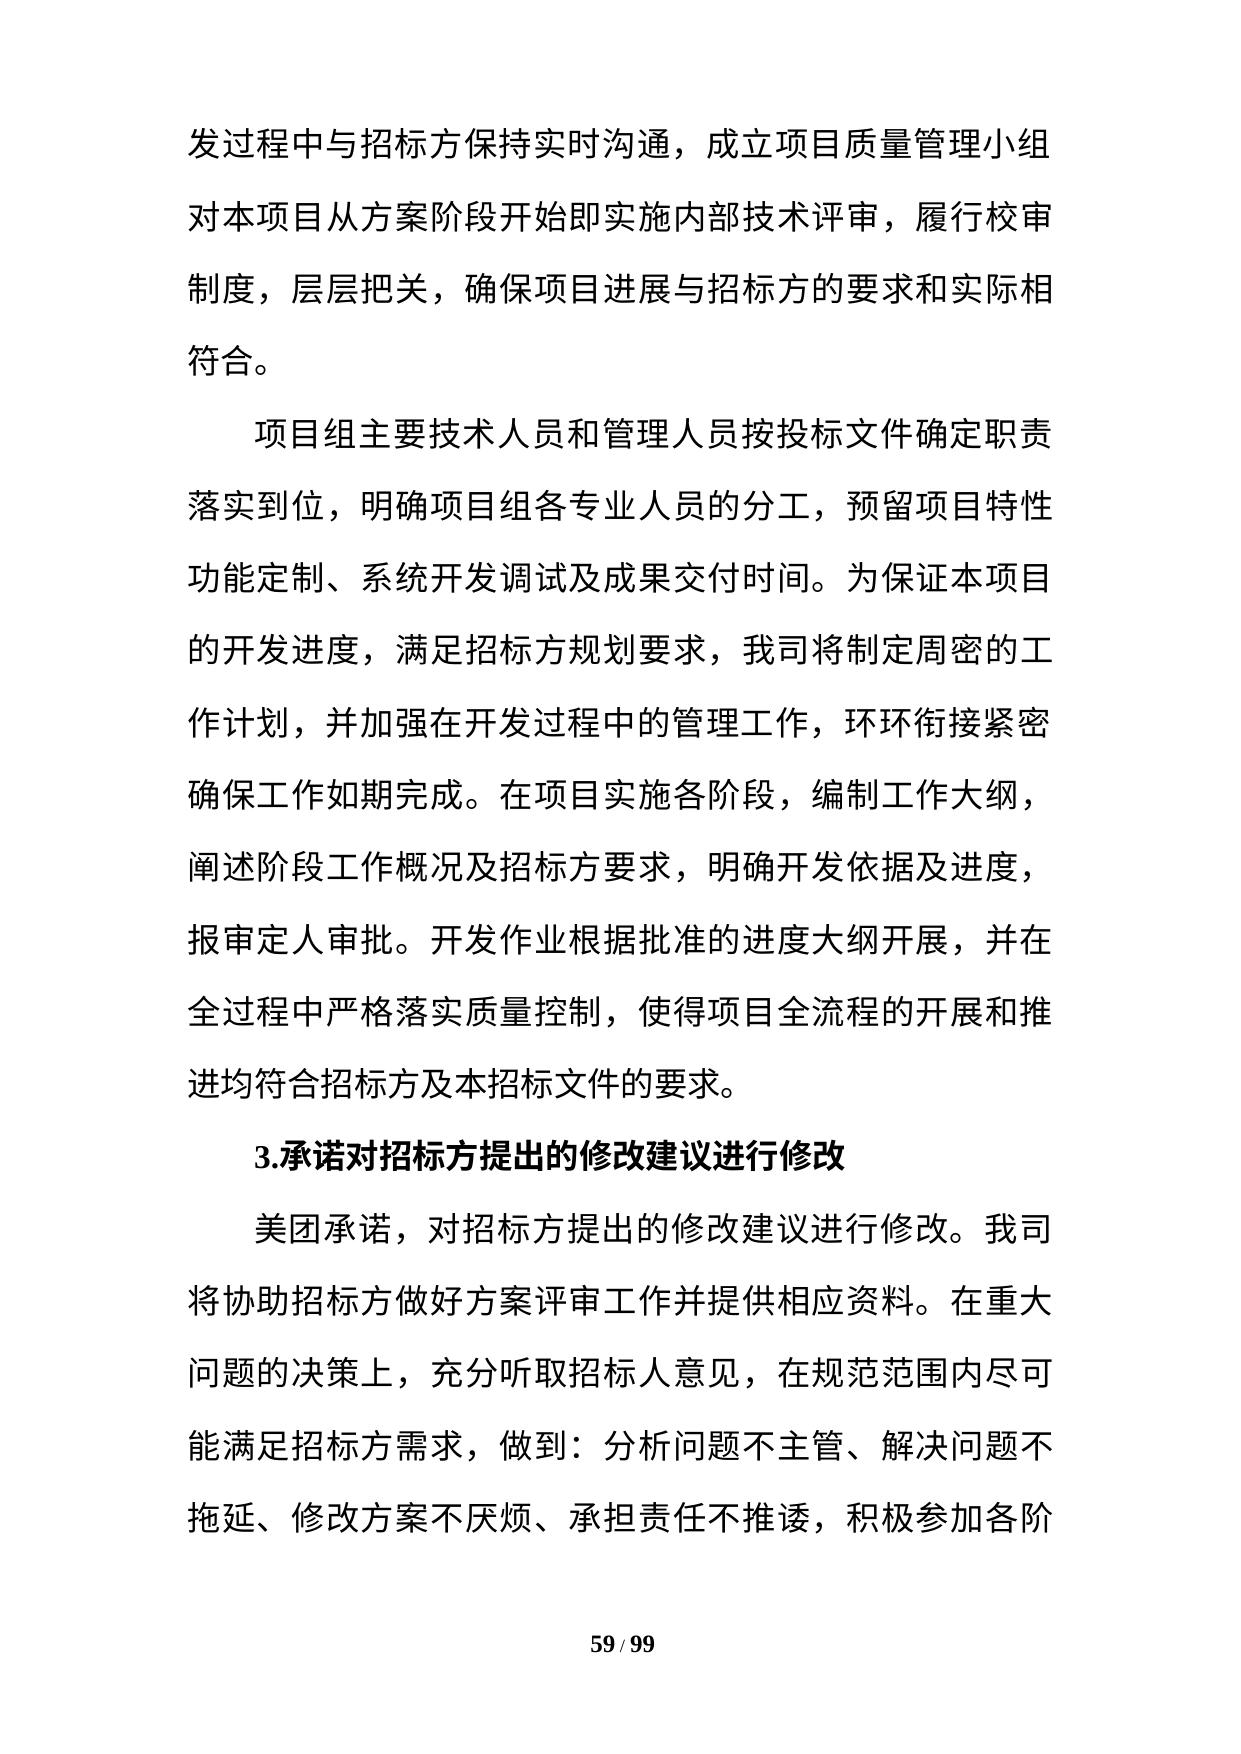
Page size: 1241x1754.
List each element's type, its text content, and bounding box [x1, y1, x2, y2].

text 3.承诺对招标方提出的修改建议进行修改 [187, 1130, 1053, 1178]
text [187, 118, 1053, 383]
text 项目组主要技术人员和管理人员按投标文件确定职责落实到位，明确项目组各专业人员的分工，预留项目特性功能定制、系统开发调试及成果交付时间。为保证本项目的开发进度，满足招标方规划要求，我司将制定周密的工作计划，并加强在开发过程中的管理工作，环环衔接紧密，确保工作如期完成。在项目实施各阶段，编制工作大纲，阐述阶段工作概况及招标方要求，明确开发依据及进度，报审定人审批。开发作业根据批准的进度大纲开展，并在全过程中严格落实质量控制，使得项目全流程的开展和推进均符合招标方及本招标文件的要求。 [187, 407, 1053, 1106]
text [187, 1202, 1053, 1540]
